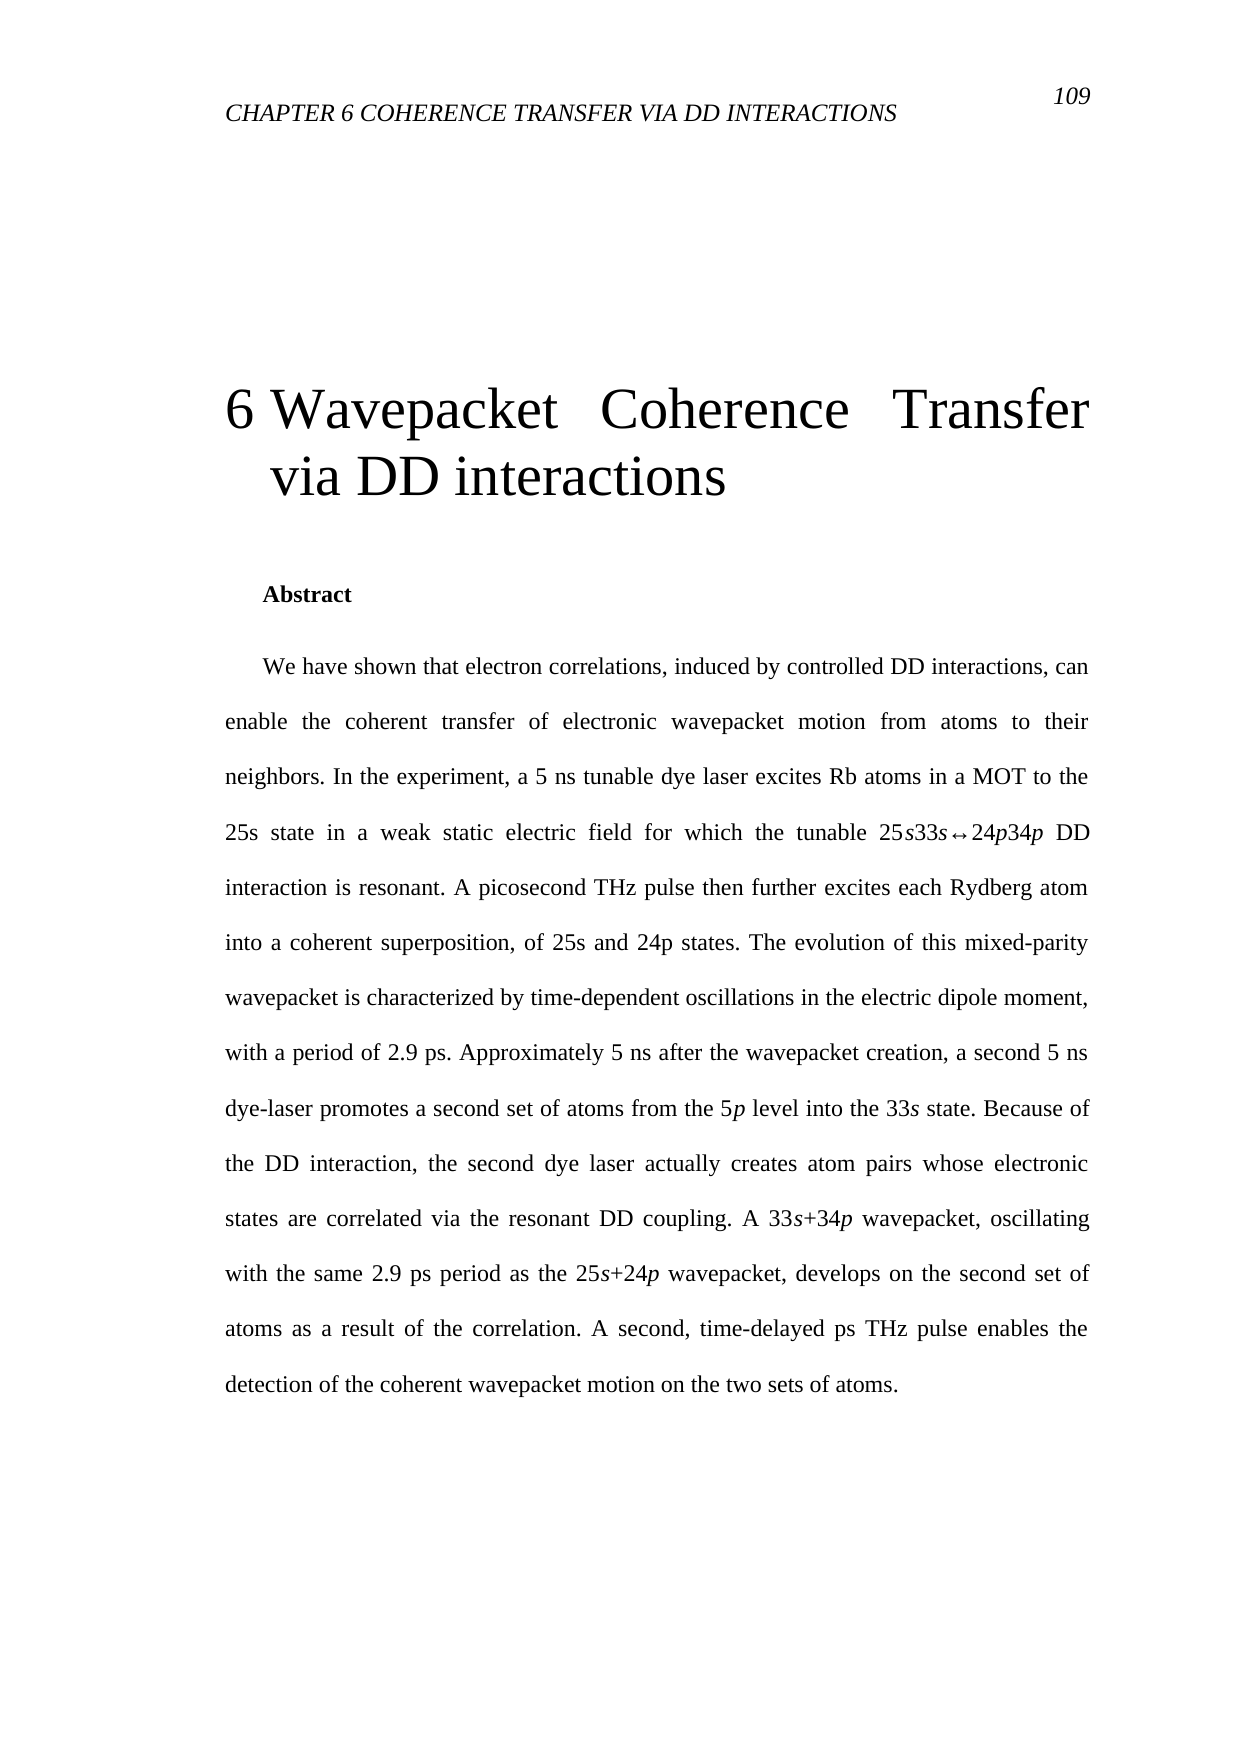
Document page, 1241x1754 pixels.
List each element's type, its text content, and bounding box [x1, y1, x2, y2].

text Abstract [225, 580, 1090, 608]
text We have shown that electron correlations, induced by controlled DD interactions, can enable the coherent transfer of electronic wavepacket motion from atoms to their neighbors. In the experiment, a 5 ns tunable dye laser excites Rb atoms in a MOT to the 25s state in a weak static electric field for which the tunable 25s33s↔24p34p DD interaction is resonant. A picosecond THz pulse then further excites each Rydberg atom into a coherent superposition, of 25s and 24p states. The evolution of this mixed-parity wavepacket is characterized by time-dependent oscillations in the electric dipole moment, with a period of 2.9 ps. Approximately 5 ns after the wavepacket creation, a second 5 ns dye-laser promotes a second set of atoms from the 5p level into the 33s state. Because of the DD interaction, the second dye laser actually creates atom pairs whose electronic states are correlated via the resonant DD coupling. A 33s+34p wavepacket, oscillating with the same 2.9 ps period as the 25s+24p wavepacket, develops on the second set of atoms as a result of the correlation. A second, time-delayed ps THz pulse enables the detection of the coherent wavepacket motion on the two sets of atoms. [225, 652, 1090, 1397]
subtitle Wavepacket Coherence Transfer via DD interactions [225, 374, 1090, 508]
